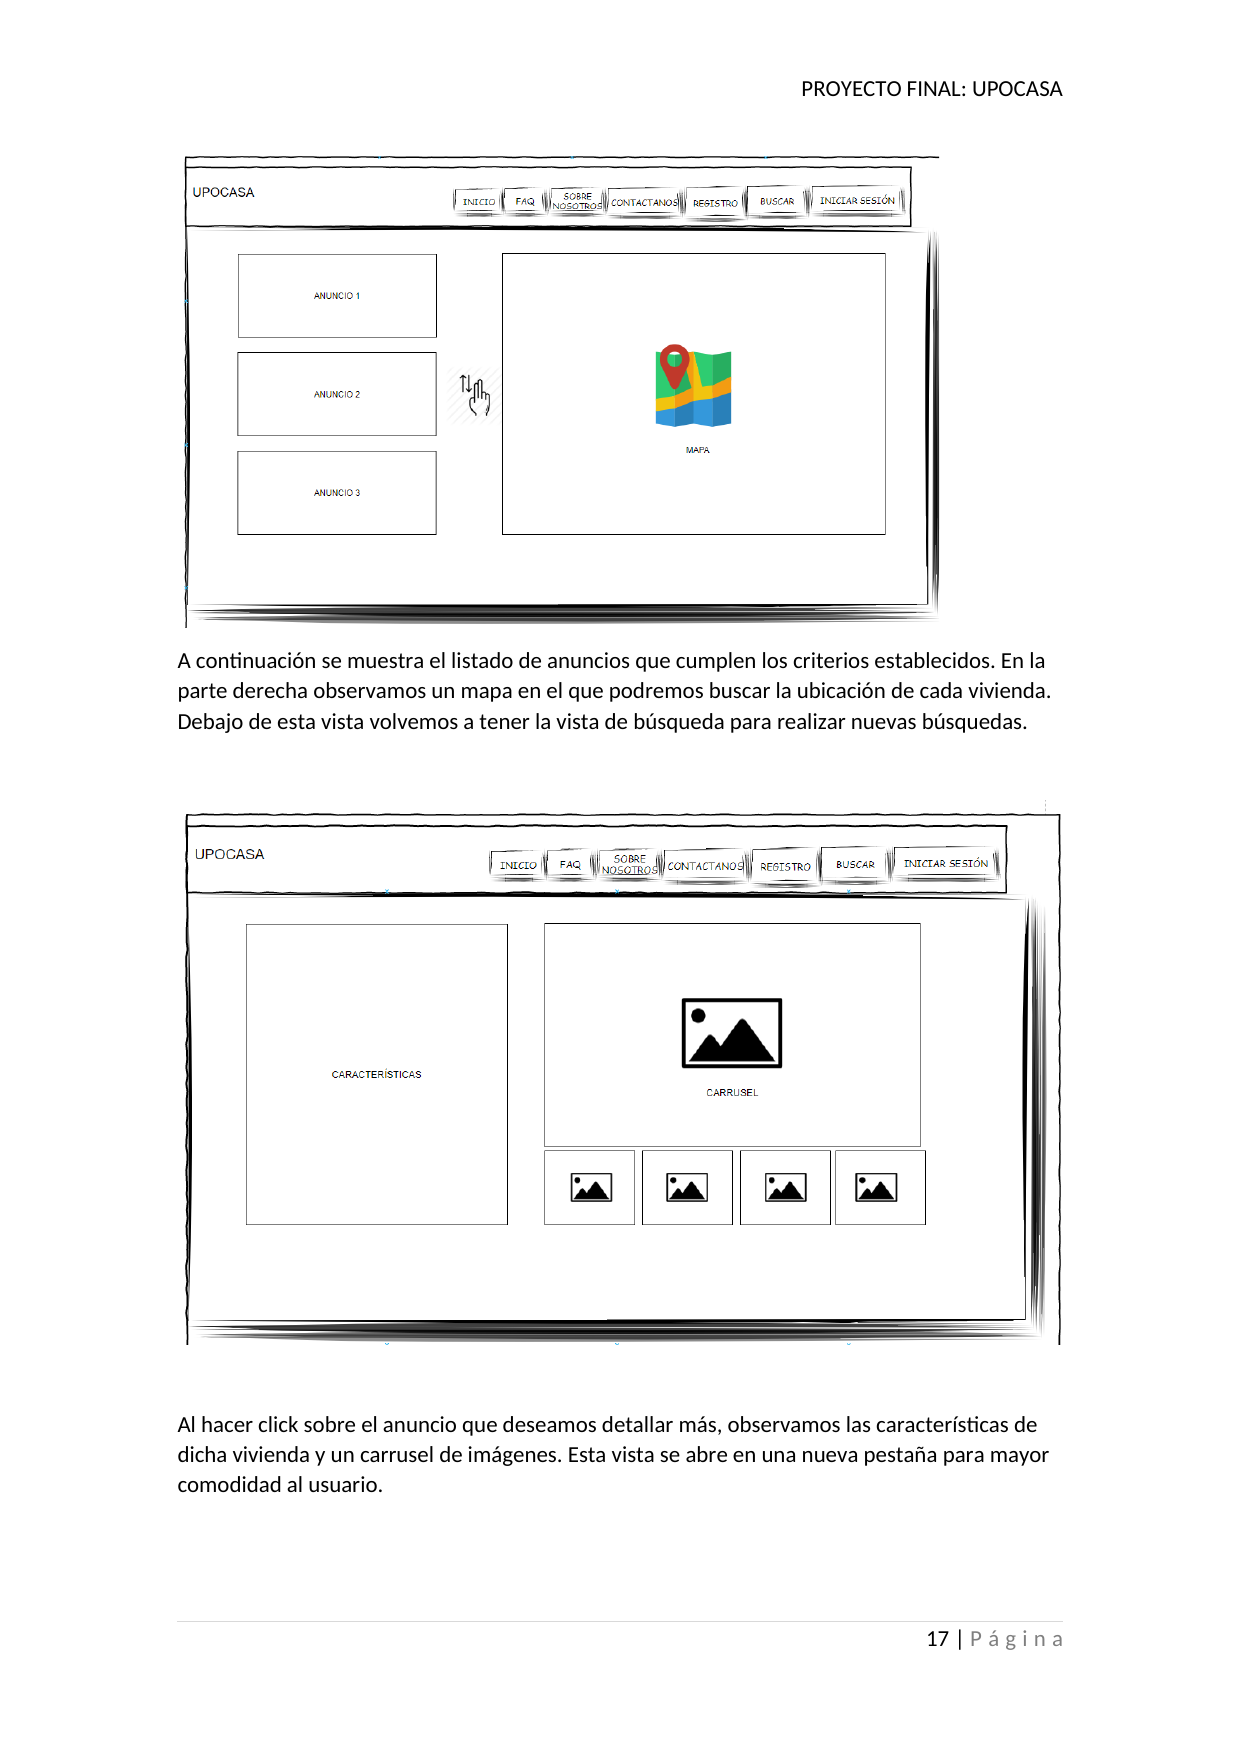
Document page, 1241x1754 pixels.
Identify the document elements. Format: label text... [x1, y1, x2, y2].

picture [177, 147, 940, 628]
text A continuación se muestra el listado de anuncios que cumplen los criterios establecidos. En la parte derecha observamos un mapa en el que podremos buscar la ubicación de cada vivienda. Debajo de esta vista volvemos a tener la vista de búsqueda para realizar nuevas búsquedas. [177, 646, 1063, 735]
text Al hacer click sobre el anuncio que deseamos detallar más, observamos las características de dicha vivienda y un carrusel de imágenes. Esta vista se abre en una nueva pestaña para mayor comodidad al usuario. [177, 1410, 1063, 1498]
picture [177, 800, 1063, 1345]
